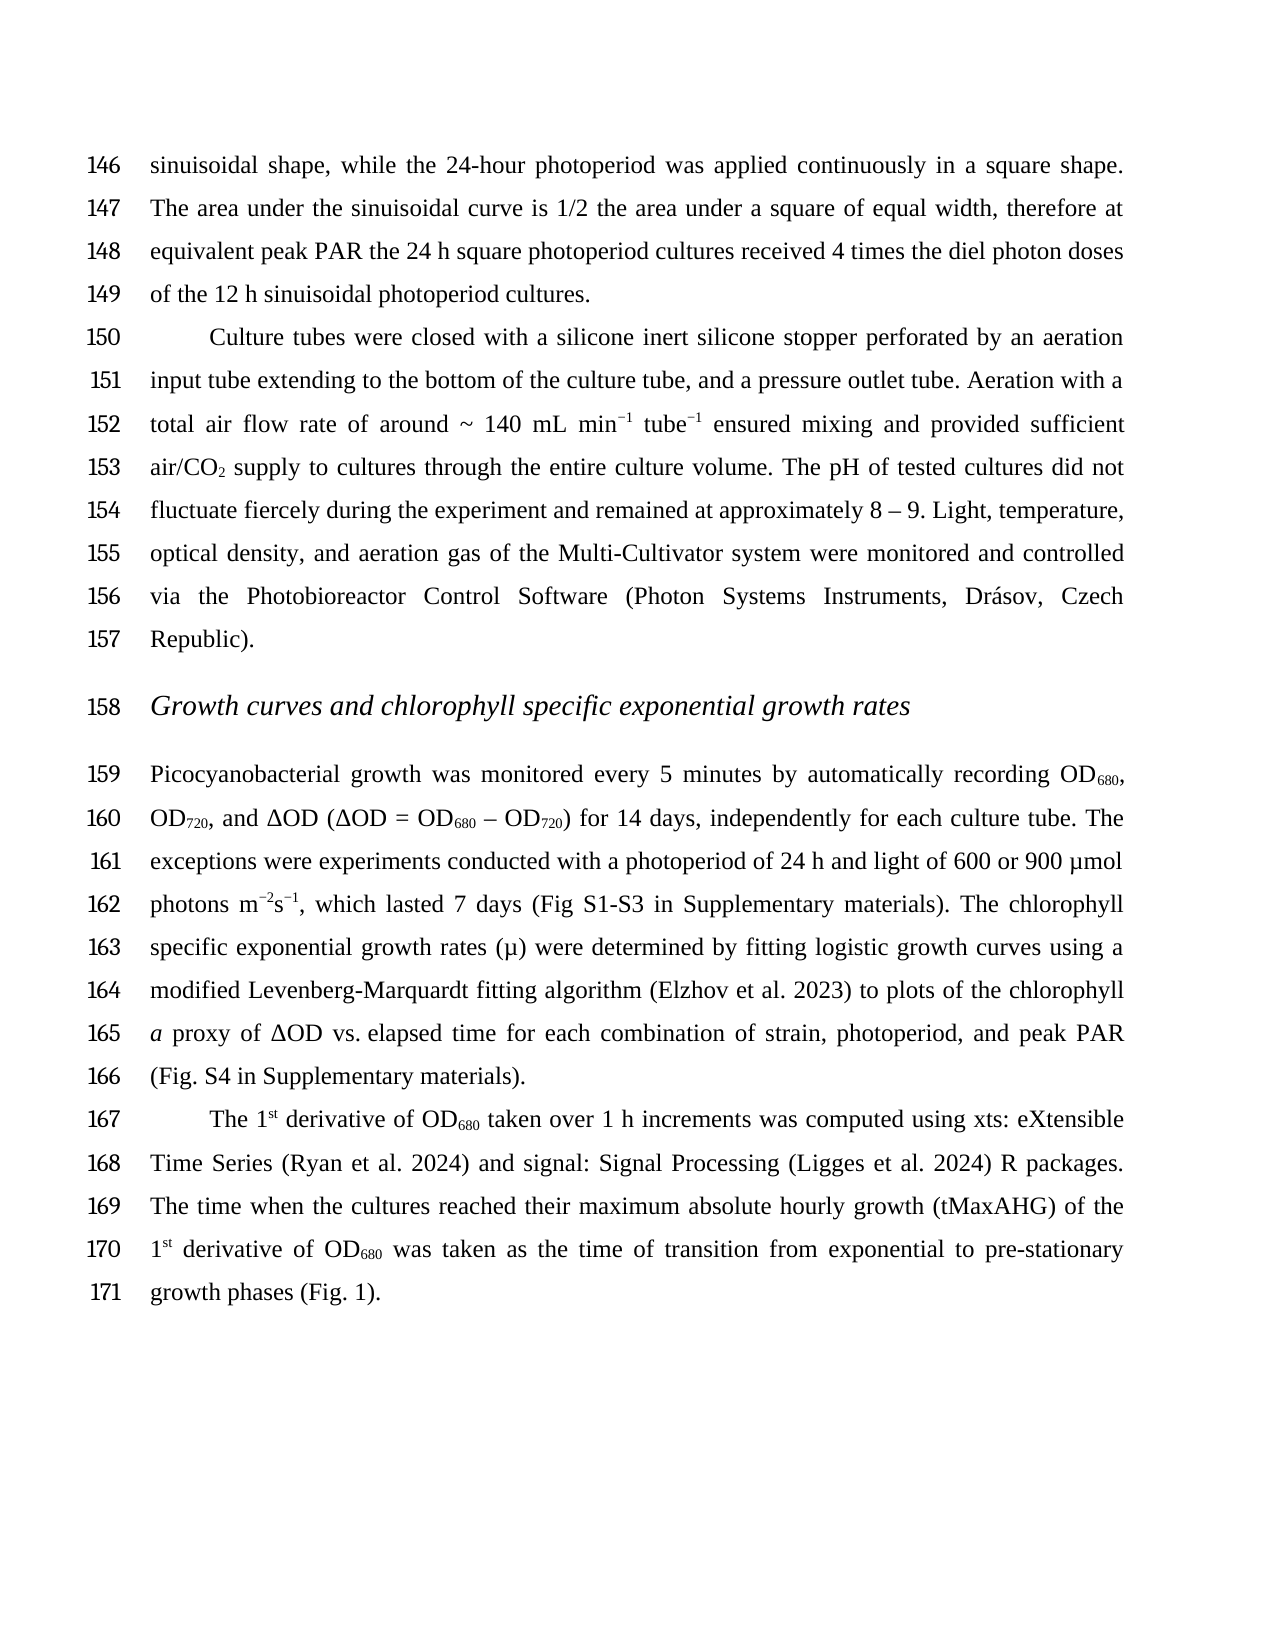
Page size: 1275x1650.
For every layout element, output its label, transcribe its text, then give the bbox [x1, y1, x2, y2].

subtitle Growth curves and chlorophyll specific exponential growth rates [150, 688, 1125, 722]
text Culture tubes were closed with a silicone inert silicone stopper perforated by an aeration input tube extending to the bottom of the culture tube, and a pressure outlet tube. Aeration with a total air flow rate of around ~ 140 mL min−1 tube−1 ensured mixing and provided sufficient air/CO2 supply to cultures through the entire culture volume. The pH of tested cultures did not fluctuate fiercely during the experiment and remained at approximately 8 – 9. Light, temperature, optical density, and aeration gas of the Multi-Cultivator system were monitored and controlled via the Photobioreactor Control Software (Photon Systems Instruments, Drásov, Czech Republic). [150, 322, 1125, 653]
text Picocyanobacterial growth was monitored every 5 minutes by automatically recording OD680, OD720, and ΔOD (ΔOD = OD680 – OD720) for 14 days, independently for each culture tube. The exceptions were experiments conducted with a photoperiod of 24 h and light of 600 or 900 µmol photons m−2s−1, which lasted 7 days (Fig S1-S3 in Supplementary materials). The chlorophyll specific exponential growth rates (µ) were determined by fitting logistic growth curves using a modified Levenberg-Marquardt fitting algorithm (Elzhov et al. 2023) to plots of the chlorophyll a proxy of ΔOD vs. elapsed time for each combination of strain, photoperiod, and peak PAR (Fig. S4 in Supplementary materials). [150, 759, 1125, 1090]
text The 1st derivative of OD680 taken over 1 h increments was computed using xts: eXtensible Time Series (Ryan et al. 2024) and signal: Signal Processing (Ligges et al. 2024) R packages. The time when the cultures reached their maximum absolute hourly growth (tMaxAHG) of the 1st derivative of OD680 was taken as the time of transition from exponential to pre-stationary growth phases (Fig. 1). [150, 1104, 1125, 1306]
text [150, 150, 1125, 308]
